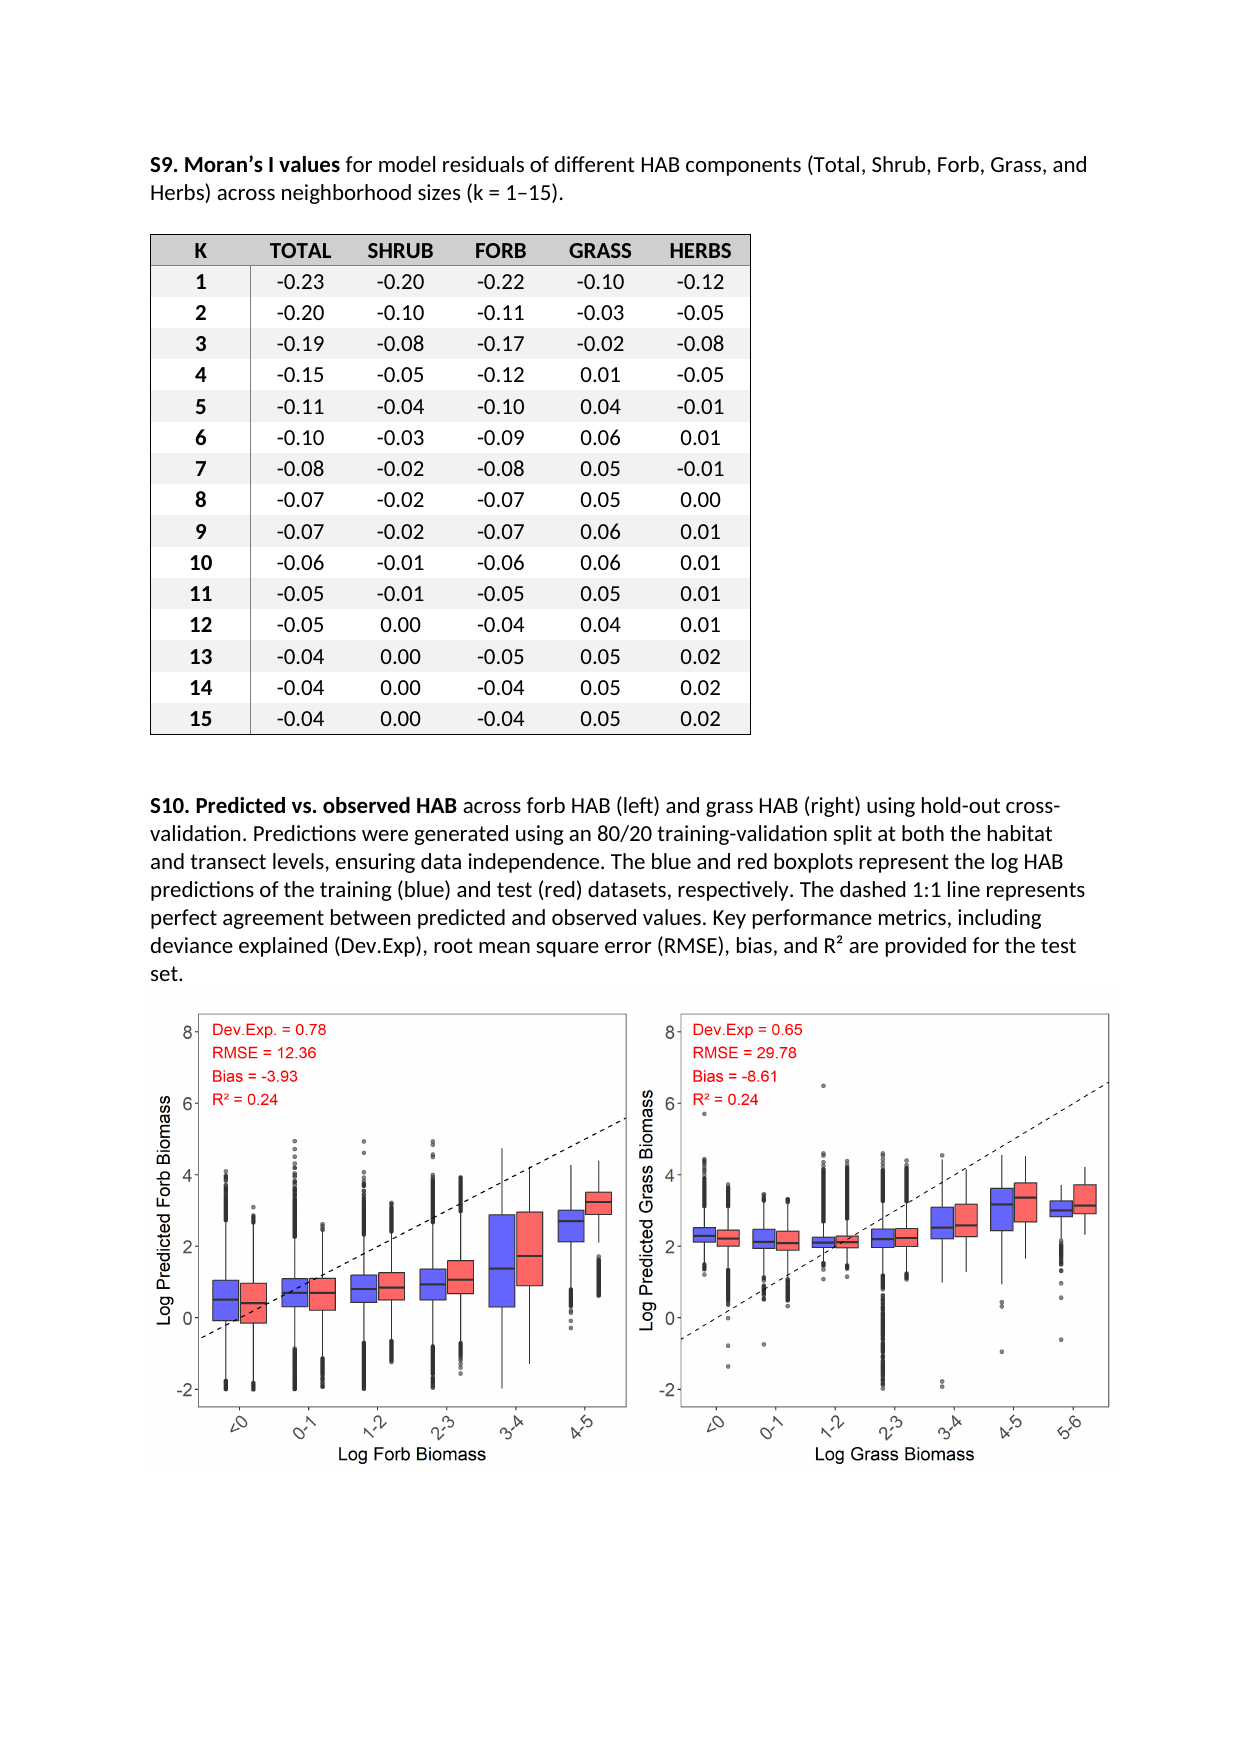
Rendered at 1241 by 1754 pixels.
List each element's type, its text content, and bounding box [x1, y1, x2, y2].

table_cell 10 [151, 547, 250, 578]
table_cell 0.01 [551, 359, 650, 390]
table_header Forb [451, 235, 551, 265]
table_header Grass [551, 235, 650, 265]
table_cell -0.05 [451, 640, 551, 672]
table_cell 5 [151, 390, 250, 422]
table_cell 0.06 [551, 515, 650, 547]
table_cell -0.22 [451, 266, 551, 297]
table_cell -0.02 [350, 515, 451, 547]
table_cell 0.00 [350, 640, 451, 672]
table_cell 0.01 [650, 422, 750, 453]
table_cell 11 [151, 578, 250, 609]
table_cell 0.05 [551, 640, 650, 672]
table_cell 4 [151, 359, 250, 390]
table_cell -0.23 [251, 266, 350, 297]
table_cell -0.06 [251, 547, 350, 578]
table_cell -0.09 [451, 422, 551, 453]
table_cell -0.07 [251, 515, 350, 547]
table_cell -0.04 [251, 672, 350, 703]
table_cell -0.05 [350, 359, 451, 390]
table_cell 14 [151, 672, 250, 703]
table_cell -0.04 [251, 703, 350, 734]
table_cell -0.15 [251, 359, 350, 390]
table_cell 0.00 [350, 609, 451, 640]
text S9. Moran’s I values for model residuals of different HAB components (Total, Shrub, Forb, Grass, and Herbs) across neighborhood sizes (k = 1–15). [150, 150, 1090, 206]
table_cell 15 [151, 703, 250, 734]
table_cell -0.20 [350, 266, 451, 297]
table_cell -0.05 [251, 578, 350, 609]
table_cell -0.11 [451, 297, 551, 328]
table_cell 0.00 [350, 703, 451, 734]
table_cell 0.05 [551, 484, 650, 515]
text S10. Predicted vs. observed HAB across forb HAB (left) and grass HAB (right) using hold-out cross-validation. Predictions were generated using an 80/20 training-validation split at both the habitat and transect levels, ensuring data independence. The blue and red boxplots represent the log HAB predictions of the training (blue) and test (red) datasets, respectively. The dashed 1:1 line represents perfect agreement between predicted and observed values. Key performance metrics, including deviance explained (Dev.Exp), root mean square error (RMSE), bias, and R² are provided for the test set. [150, 791, 1090, 987]
table_cell 0.02 [650, 703, 750, 734]
table_cell -0.04 [451, 672, 551, 703]
table_cell 0.06 [551, 547, 650, 578]
table_cell 0.01 [650, 515, 750, 547]
table_header k [151, 235, 251, 265]
table_cell -0.05 [251, 609, 350, 640]
table_cell -0.04 [350, 390, 451, 422]
table_cell -0.20 [251, 297, 350, 328]
table_cell 13 [151, 640, 250, 672]
table_cell 0.05 [551, 703, 650, 734]
table_cell 0.06 [551, 422, 650, 453]
table_cell 0.00 [650, 484, 750, 515]
table_cell -0.05 [650, 359, 750, 390]
table_cell 1 [151, 266, 250, 297]
table_cell -0.10 [451, 390, 551, 422]
table_cell -0.04 [251, 640, 350, 672]
table_cell -0.10 [251, 422, 350, 453]
table_cell 0.01 [650, 609, 750, 640]
table_cell -0.01 [350, 547, 451, 578]
table_cell -0.08 [650, 328, 750, 359]
table_cell -0.08 [451, 453, 551, 484]
table_cell 0.05 [551, 578, 650, 609]
table_cell -0.11 [251, 390, 350, 422]
table_header Shrub [350, 235, 451, 265]
table_cell 0.05 [551, 672, 650, 703]
table_cell -0.05 [650, 297, 750, 328]
table_cell -0.07 [251, 484, 350, 515]
table_cell -0.07 [451, 515, 551, 547]
table_cell -0.03 [350, 422, 451, 453]
table_cell -0.02 [350, 484, 451, 515]
table_cell 8 [151, 484, 250, 515]
table_cell 6 [151, 422, 250, 453]
table_cell 9 [151, 515, 250, 547]
table_cell -0.12 [451, 359, 551, 390]
table_cell -0.04 [451, 609, 551, 640]
table_cell -0.10 [350, 297, 451, 328]
table_cell 0.04 [551, 390, 650, 422]
table_cell 2 [151, 297, 250, 328]
table_cell 0.02 [650, 672, 750, 703]
table_cell -0.10 [551, 266, 650, 297]
table_header Herbs [650, 235, 750, 265]
table_cell -0.08 [251, 453, 350, 484]
table_cell -0.19 [251, 328, 350, 359]
table_cell 0.00 [350, 672, 451, 703]
table_cell -0.02 [551, 328, 650, 359]
table_cell -0.08 [350, 328, 451, 359]
table_cell 3 [151, 328, 250, 359]
table_cell 0.02 [650, 640, 750, 672]
table_cell -0.01 [350, 578, 451, 609]
table_cell -0.06 [451, 547, 551, 578]
table_cell -0.07 [451, 484, 551, 515]
table_header Total [251, 235, 350, 265]
table_cell 0.05 [551, 453, 650, 484]
table_cell -0.01 [650, 390, 750, 422]
table_cell -0.04 [451, 703, 551, 734]
table_cell -0.02 [350, 453, 451, 484]
table_cell 0.04 [551, 609, 650, 640]
table_cell 0.01 [650, 578, 750, 609]
table_cell 7 [151, 453, 250, 484]
table_cell 0.01 [650, 547, 750, 578]
table_cell -0.17 [451, 328, 551, 359]
table_cell -0.05 [451, 578, 551, 609]
table_cell -0.03 [551, 297, 650, 328]
table_cell -0.01 [650, 453, 750, 484]
table_cell 12 [151, 609, 250, 640]
picture [150, 987, 1115, 1470]
table_cell -0.12 [650, 266, 750, 297]
